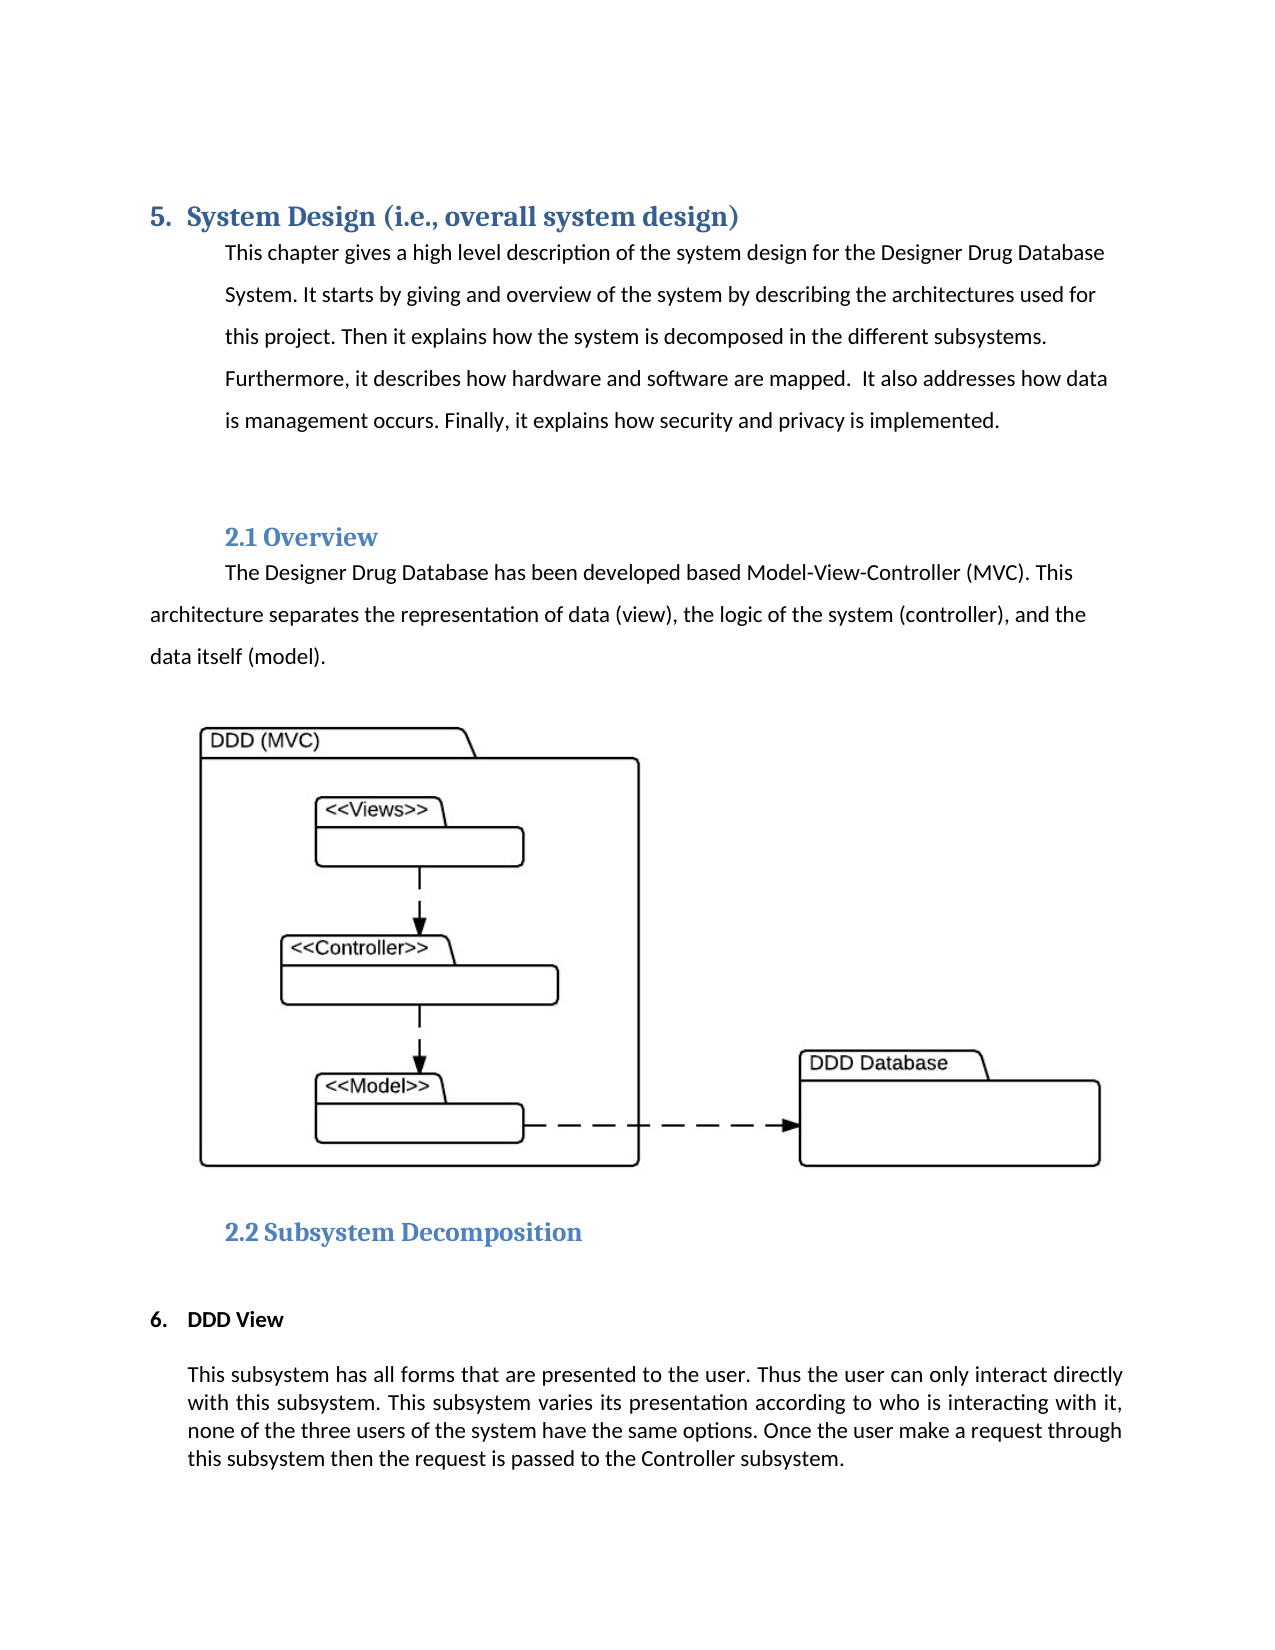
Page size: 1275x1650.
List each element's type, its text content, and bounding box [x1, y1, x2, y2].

text The Designer Drug Database has been developed based Model-View-Controller (MVC). This architecture separates the representation of data (view), the logic of the system (controller), and the data itself (model). [150, 558, 1125, 670]
list This chapter gives a high level description of the system design for the Designer Drug Database System. It starts by giving and overview of the system by describing the architectures used for this project. Then it explains how the system is decomposed in the different subsystems. Furthermore, it describes how hardware and software are mapped. It also addresses how data is management occurs. Finally, it explains how security and privacy is implemented. [225, 238, 1125, 434]
subtitle 2.2 Subsystem Decomposition [225, 1217, 1125, 1248]
subtitle System Design (i.e., overall system design) [150, 200, 1125, 233]
list DDD View [150, 1306, 1125, 1334]
picture [150, 704, 1124, 1182]
subtitle 2.1 Overview [225, 522, 1125, 553]
text This subsystem has all forms that are presented to the user. Thus the user can only interact directly with this subsystem. This subsystem varies its presentation according to who is interacting with it, none of the three users of the system have the same options. Once the user make a request through this subsystem then the request is passed to the Controller subsystem. [187, 1360, 1125, 1472]
